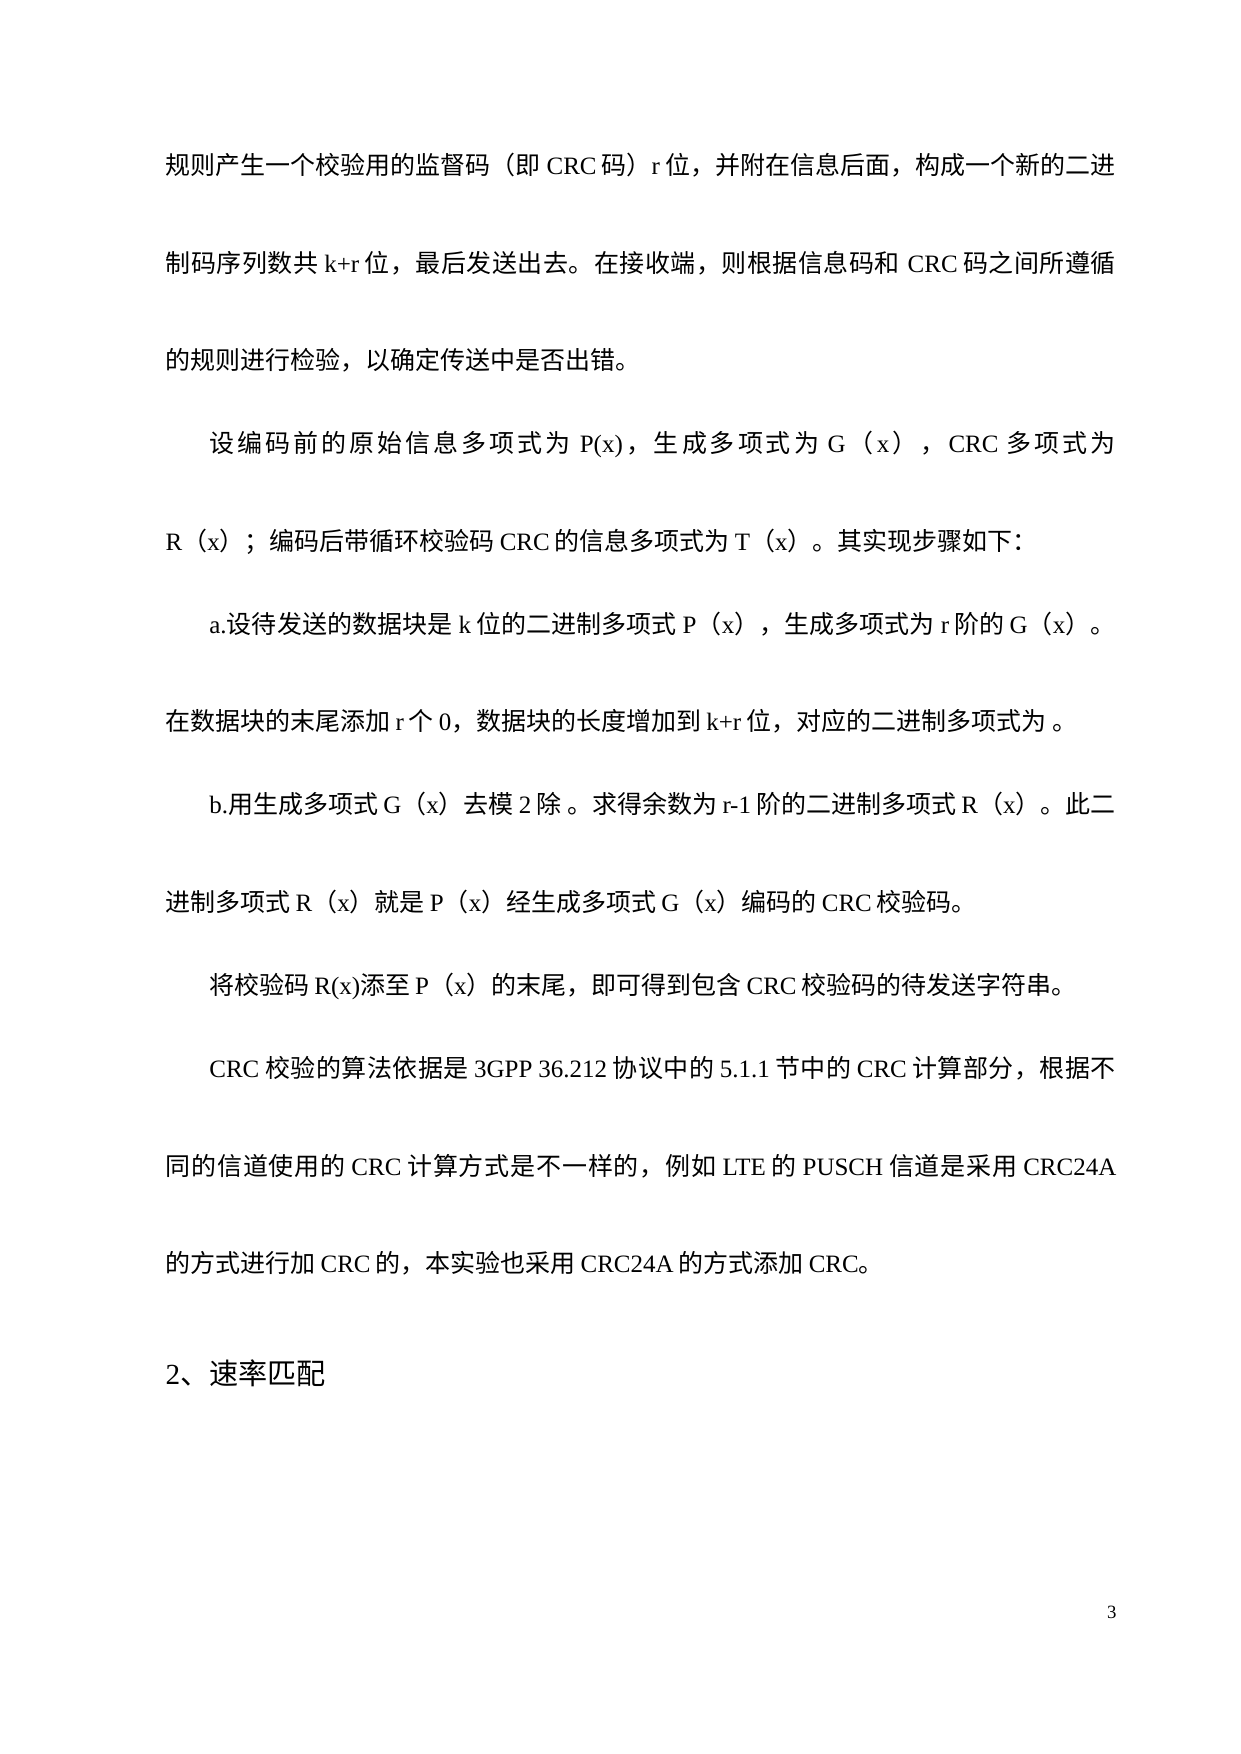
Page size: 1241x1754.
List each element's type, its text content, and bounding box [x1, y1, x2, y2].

text 将校验码R(x)添至P（x）的末尾，即可得到包含CRC校验码的待发送字符串。 [165, 951, 1116, 1016]
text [165, 131, 1116, 391]
text a.设待发送的数据块是k位的二进制多项式P（x），生成多项式为r阶的G（x）。在数据块的末尾添加r个0，数据块的长度增加到k+r位，对应的二进制多项式为 。 [165, 590, 1116, 752]
text CRC校验的算法依据是3GPP 36.212协议中的5.1.1节中的CRC计算部分，根据不同的信道使用的CRC计算方式是不一样的，例如LTE的PUSCH信道是采用CRC24A的方式进行加CRC的，本实验也采用CRC24A的方式添加CRC。 [165, 1034, 1116, 1294]
text 设编码前的原始信息多项式为P(x)，生成多项式为G（x），CRC多项式为R（x）；编码后带循环校验码CRC的信息多项式为T（x）。其实现步骤如下： [165, 409, 1116, 572]
subtitle 2、速率匹配 [165, 1339, 1116, 1404]
text b.用生成多项式G（x）去模2除 。求得余数为r-1阶的二进制多项式R（x）。此二进制多项式R（x）就是P（x）经生成多项式G（x）编码的CRC校验码。 [165, 771, 1116, 933]
